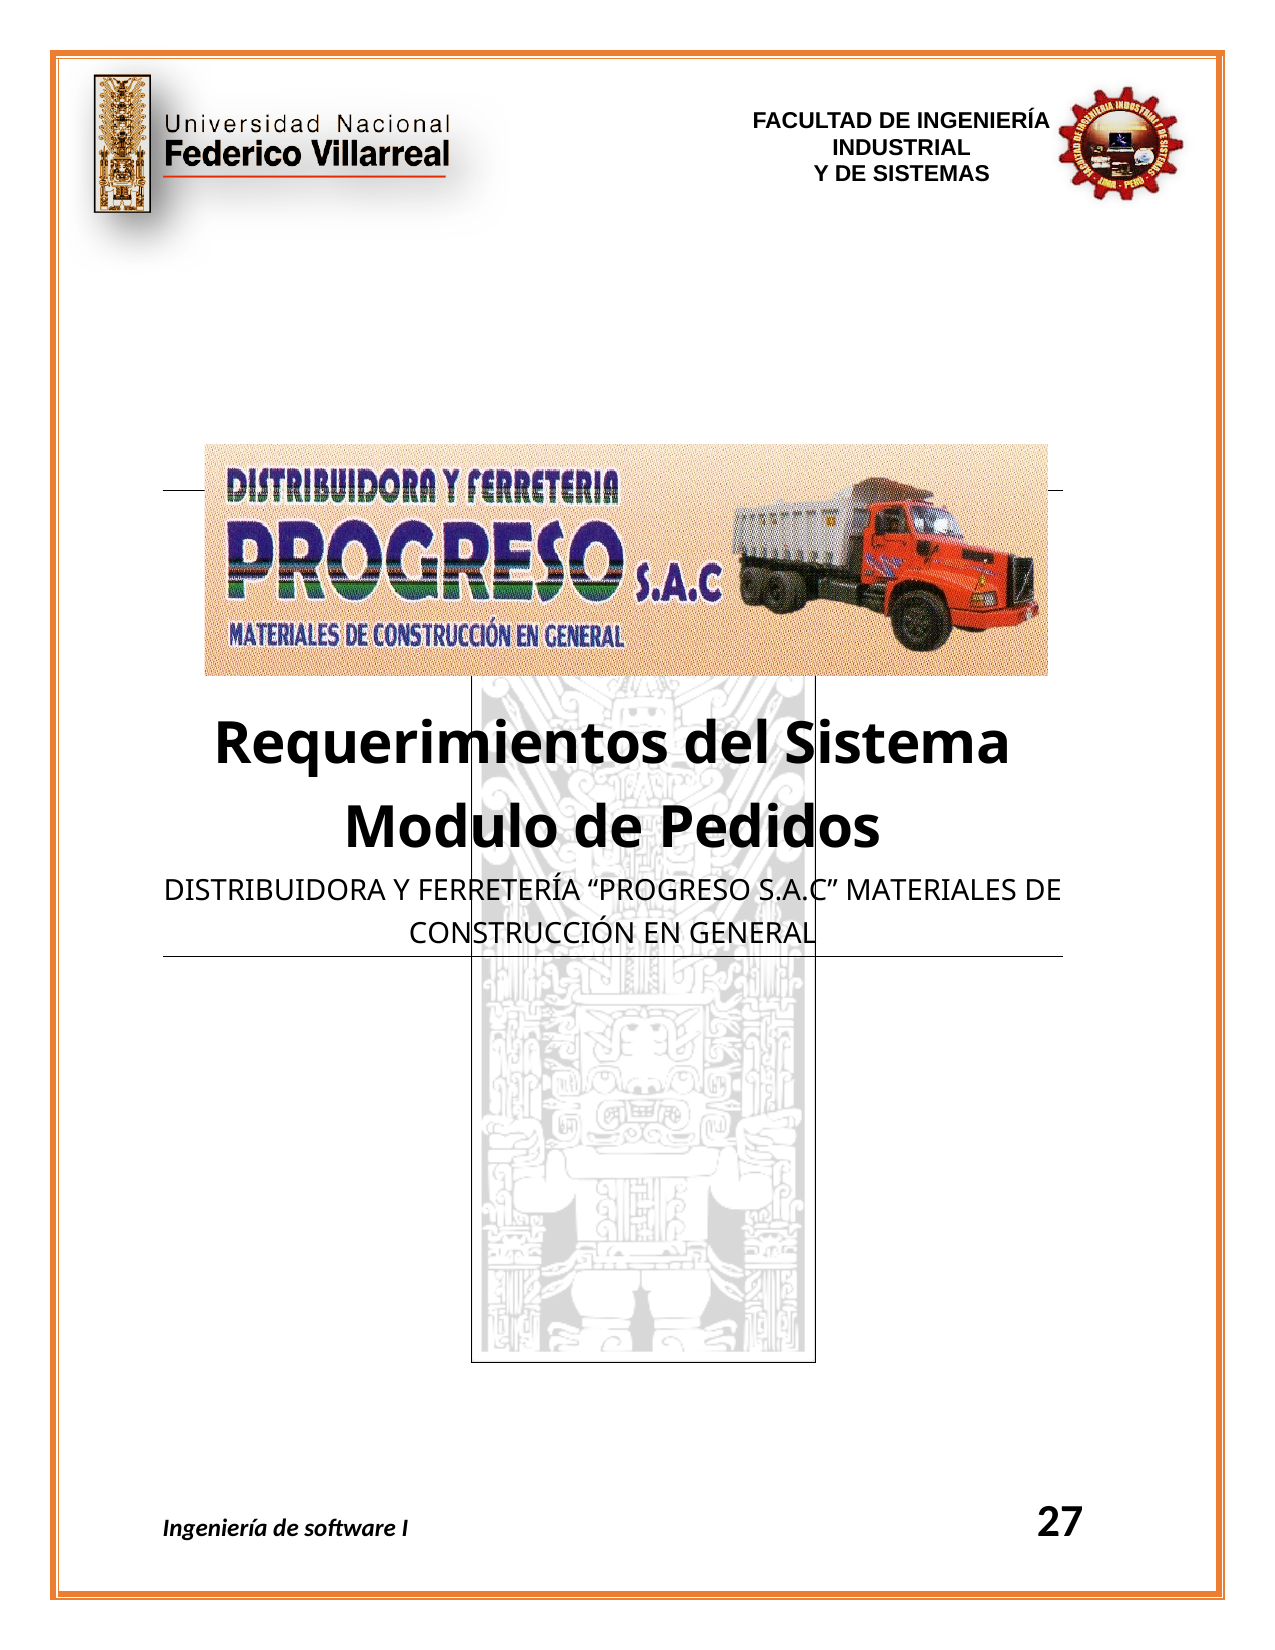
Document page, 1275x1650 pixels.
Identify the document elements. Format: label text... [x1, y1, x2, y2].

title Requerimientos del Sistema [162, 491, 1063, 780]
picture [93, 74, 449, 213]
picture [204, 444, 1048, 676]
title Modulo de Pedidos [162, 782, 1063, 864]
picture [1057, 83, 1186, 204]
text DISTRIBUIDORA Y FERRETERÍA “PROGRESO S.A.C” MATERIALES DE CONSTRUCCIÓN EN GENERAL [162, 866, 1063, 957]
